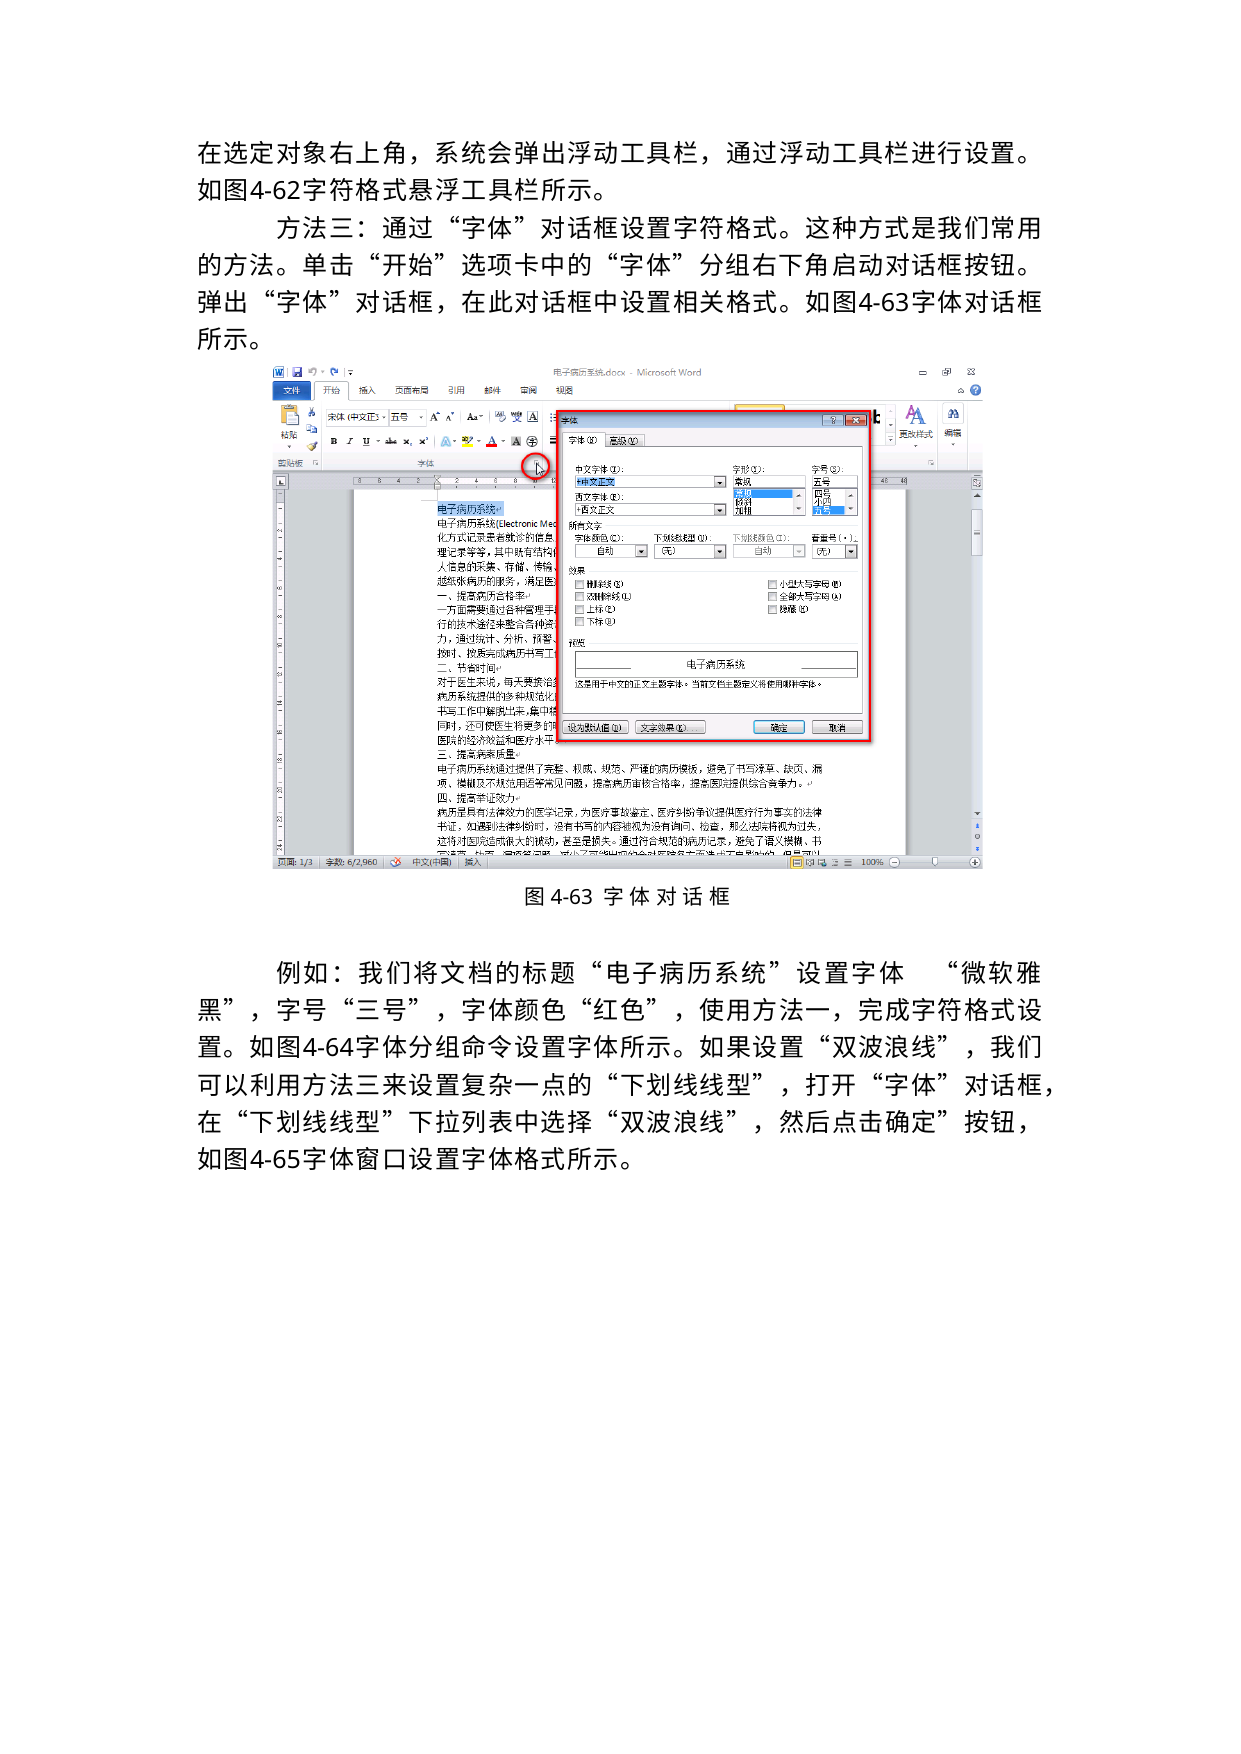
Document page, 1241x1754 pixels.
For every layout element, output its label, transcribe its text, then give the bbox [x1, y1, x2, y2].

table_header 图4-63字体对话框 [186, 356, 1074, 916]
text 方法三：通过“字体”对话框设置字符格式。这种方式是我们常用的方法。单击“开始”选项卡中的“字体”分组右下角启动对话框按钮。弹出“字体”对话框，在此对话框中设置相关格式。如图4-63字体对话框所示。 [197, 208, 1043, 356]
picture [272, 364, 983, 869]
text 例如：我们将文档的标题“电子病历系统”设置字体 “微软雅黑”，字号“三号”，字体颜色“红色”，使用方法一，完成字符格式设置。如图4-64字体分组命令设置字体所示。如果设置“双波浪线”，我们可以利用方法三来设置复杂一点的“下划线线型”，打开“字体”对话框，在“下划线线型”下拉列表中选择“双波浪线”，然后点击确定”按钮，如图4-65字体窗口设置字体格式所示。 [197, 953, 1043, 1176]
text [197, 133, 1043, 208]
